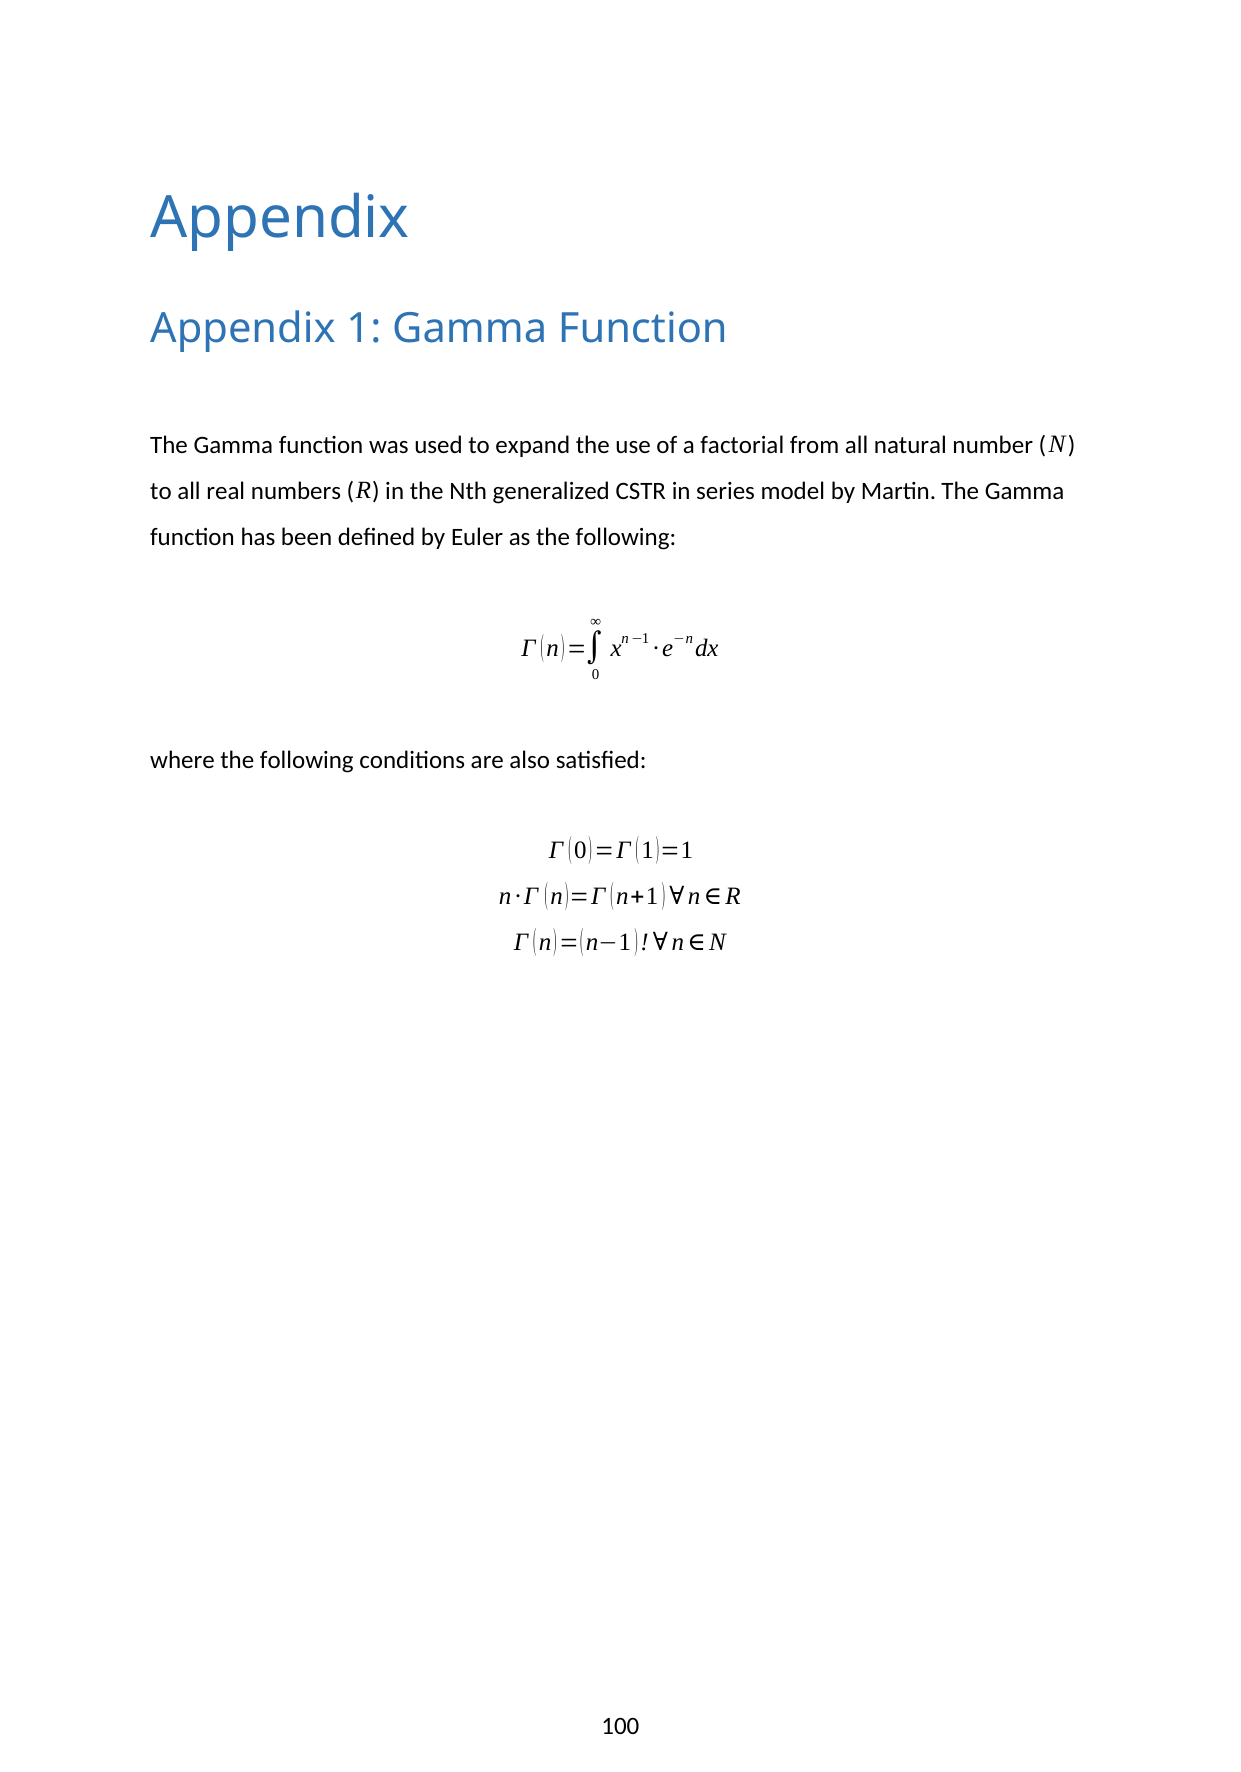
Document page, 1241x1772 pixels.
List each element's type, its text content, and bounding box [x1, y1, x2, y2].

text where the following conditions are also satisfied: [150, 744, 1090, 774]
subtitle Appendix [150, 175, 1090, 254]
text Appendix 1: Gamma Function [150, 298, 1090, 355]
text The Gamma function was used to expand the use of a factorial from all natural number () to all real numbers () in the Nth generalized CSTR in series model by Martin. The Gamma function has been defined by Euler as the following: [150, 429, 1090, 551]
